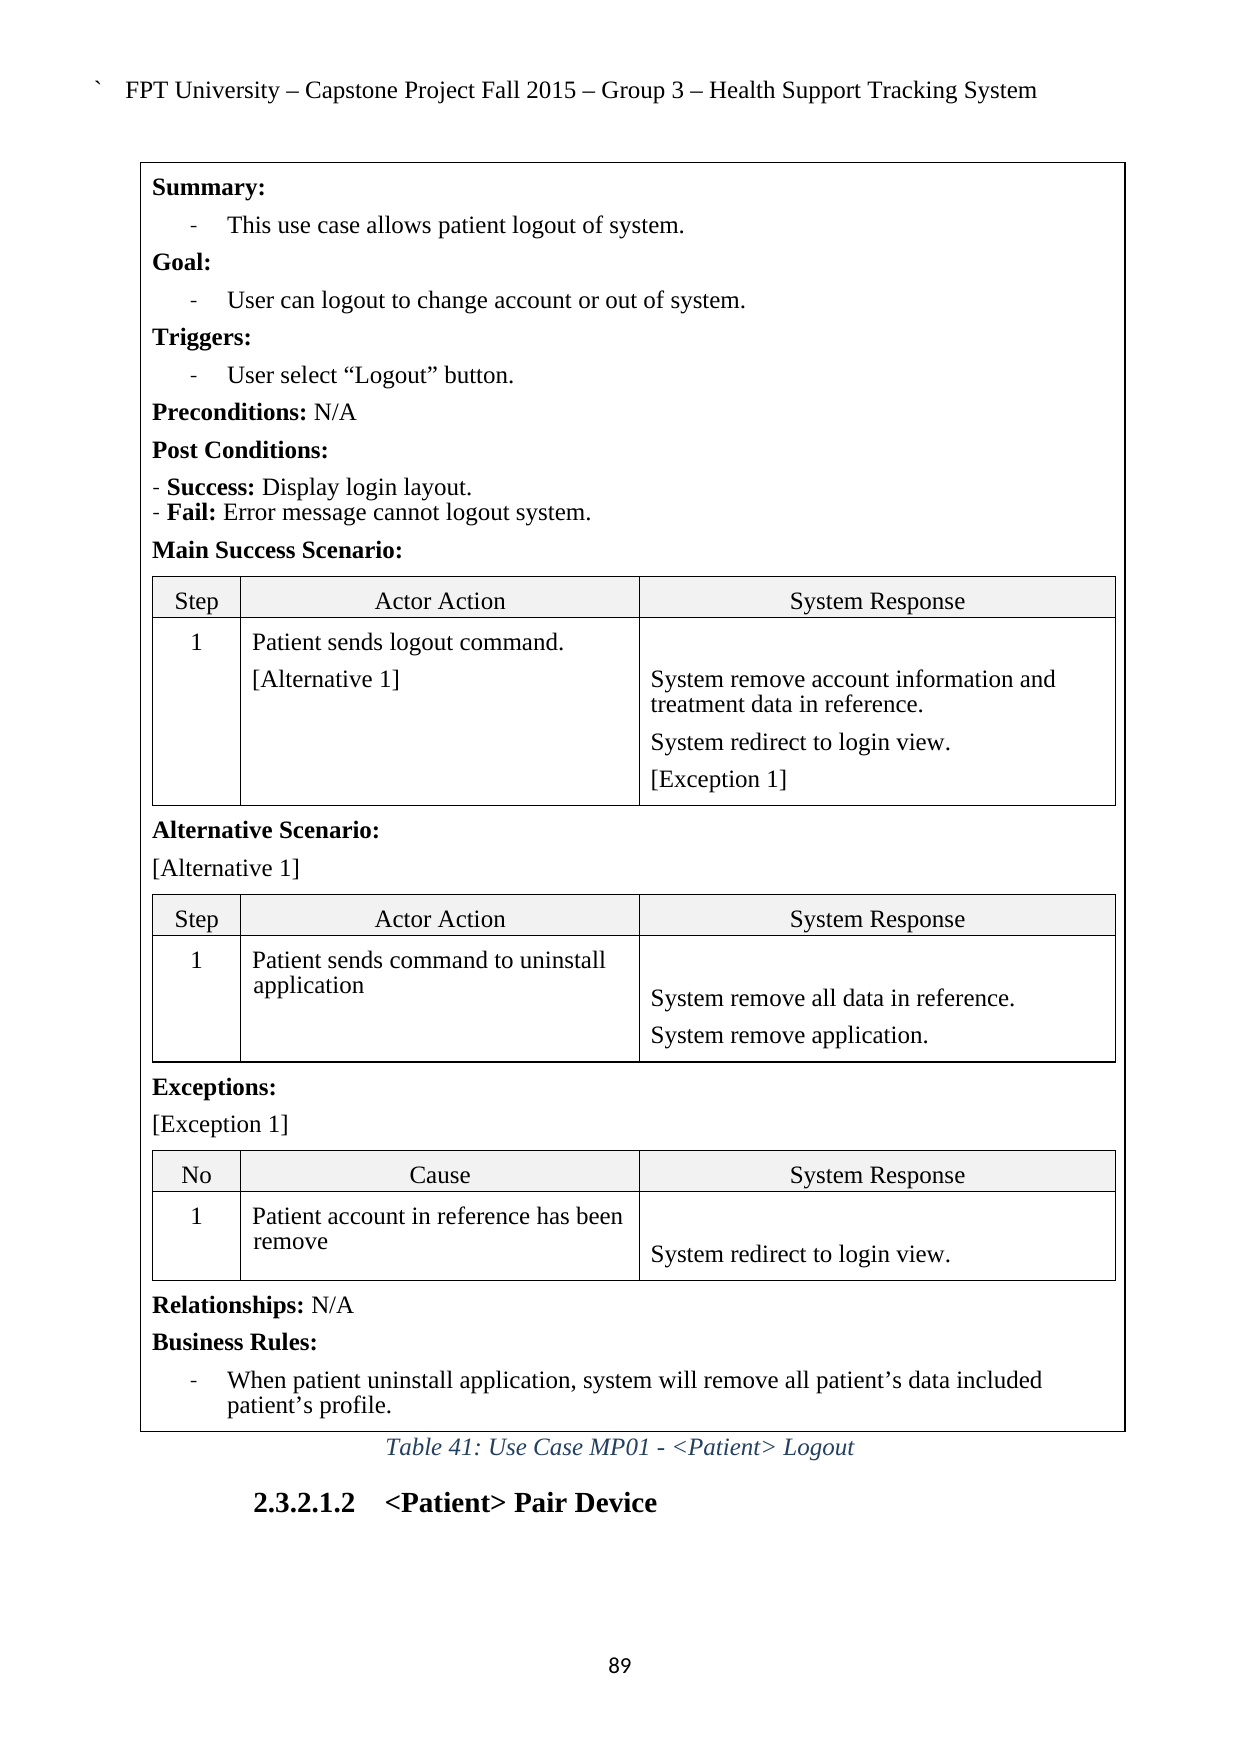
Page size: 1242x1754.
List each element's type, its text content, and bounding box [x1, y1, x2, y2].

text Table 41: Use Case MP01 - <Patient> Logout [94, 1432, 1146, 1461]
subtitle <Patient> Pair Device [253, 1486, 1146, 1519]
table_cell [141, 163, 1124, 1431]
